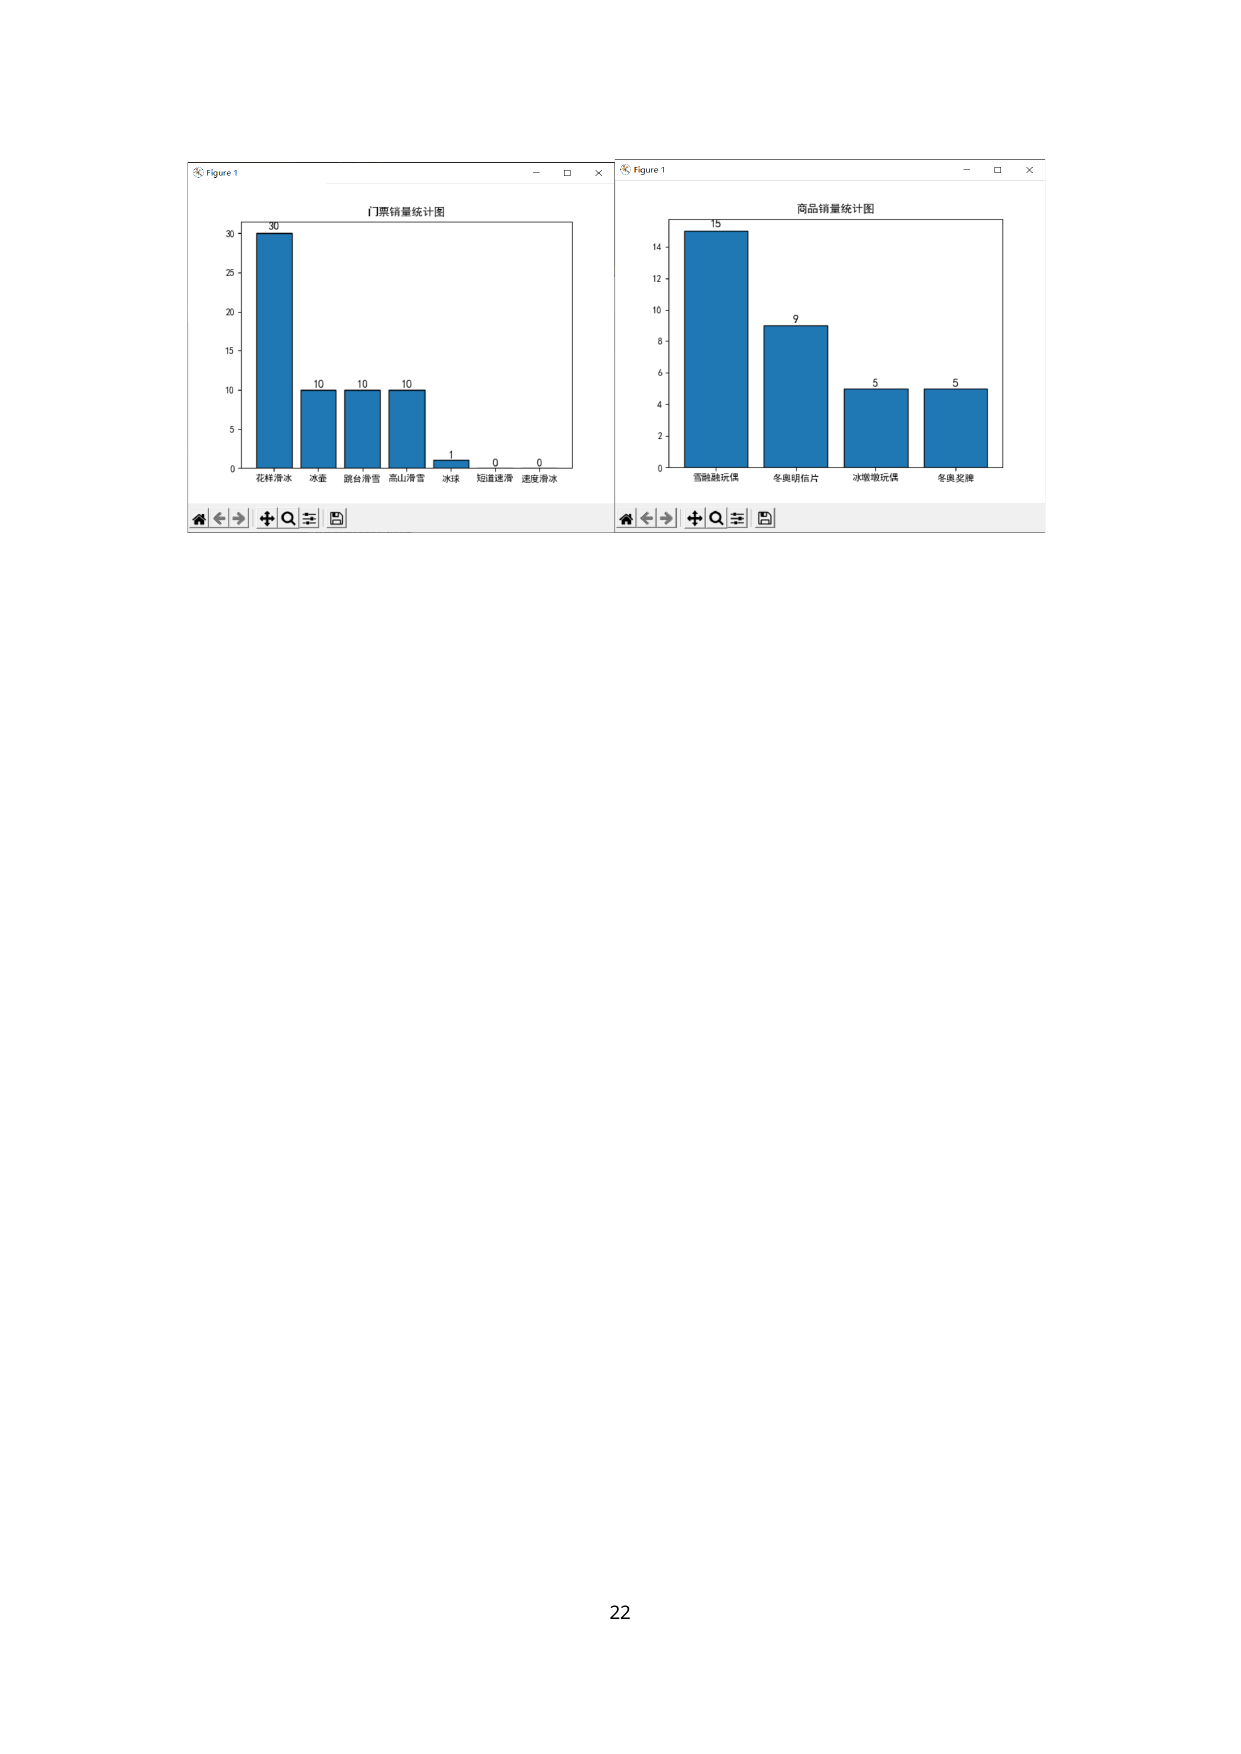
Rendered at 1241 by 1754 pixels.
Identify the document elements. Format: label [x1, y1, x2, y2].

picture [187, 159, 1046, 533]
